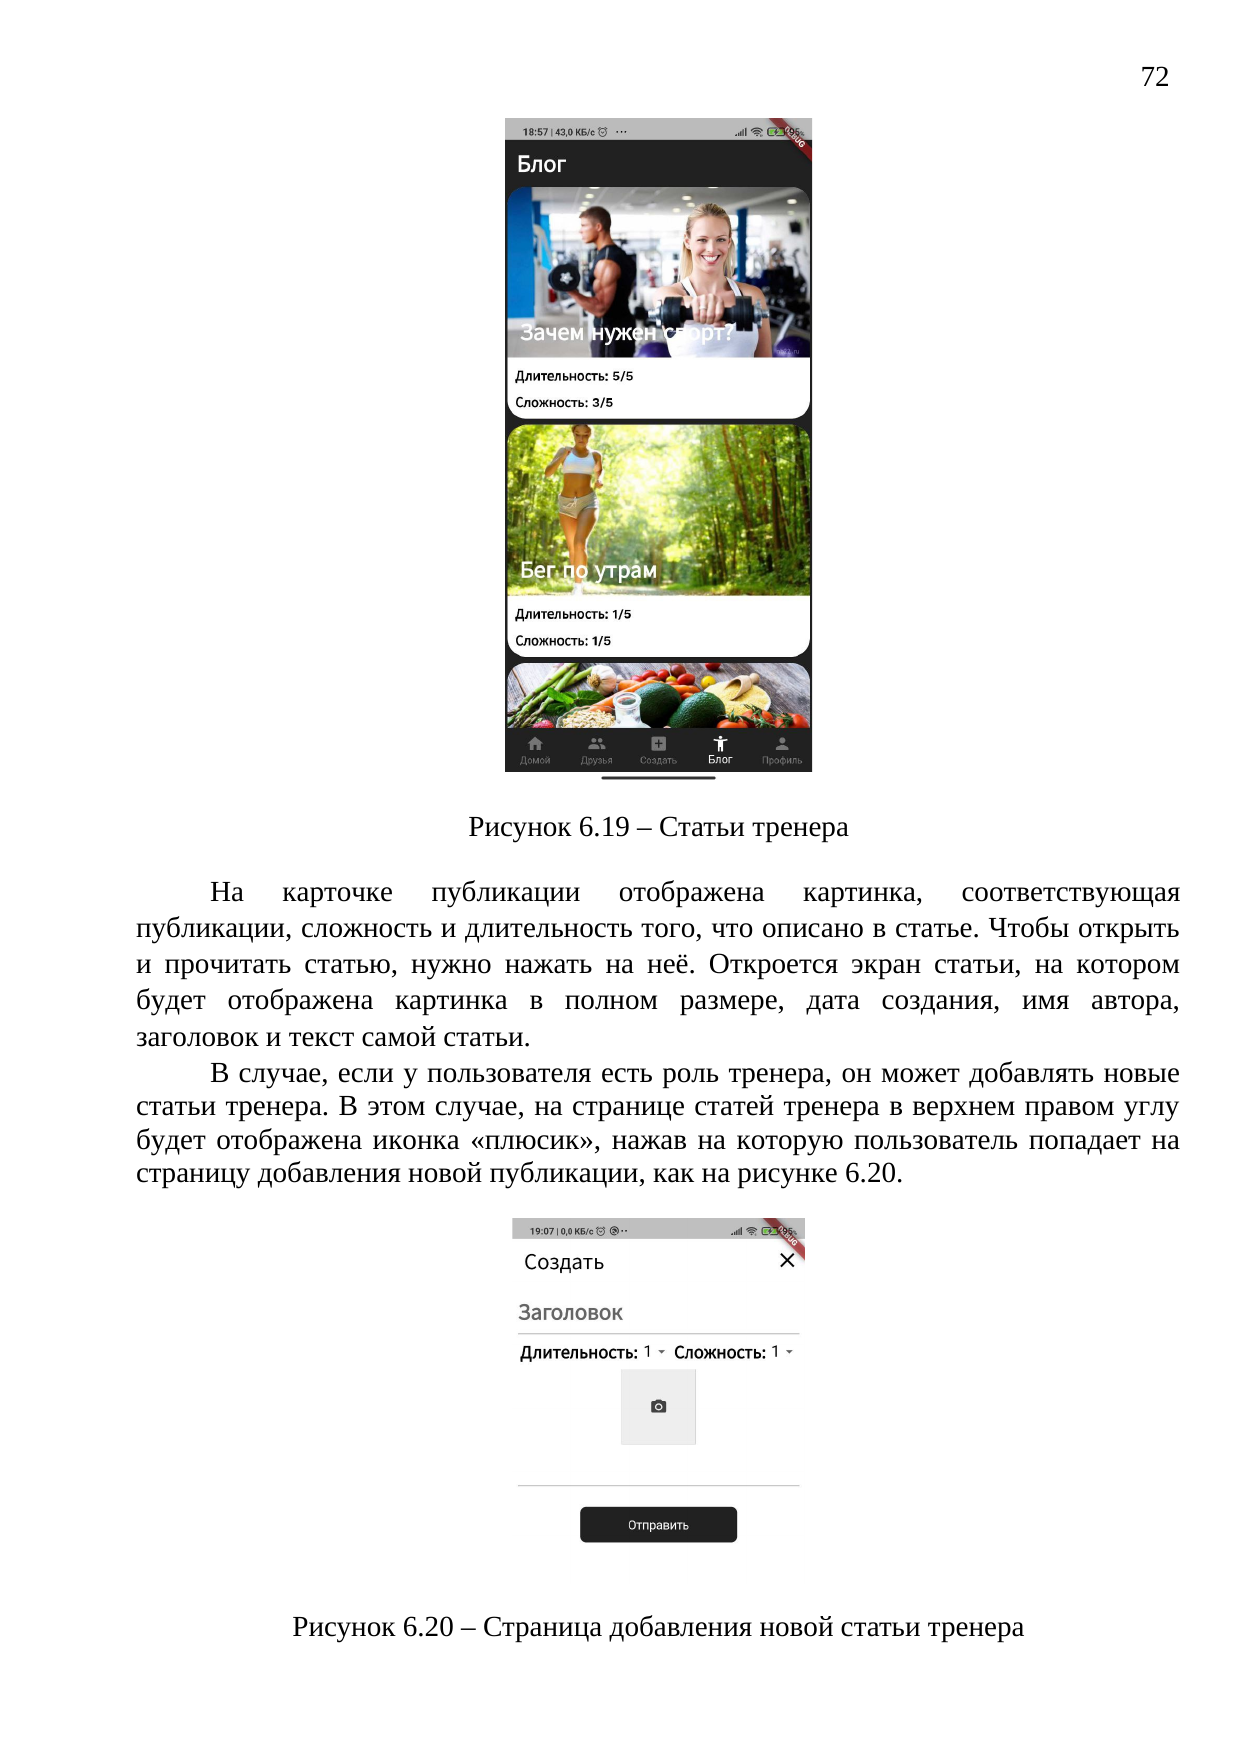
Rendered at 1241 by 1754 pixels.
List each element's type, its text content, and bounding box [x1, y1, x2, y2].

text В случае, если у пользователя есть роль тренера, он может добавлять новые статьи тренера. В этом случае, на странице статей тренера в верхнем правом углу будет отображена иконка «плюсик», нажав на которую пользователь попадает на страницу добавления новой публикации, как на рисунке 6.20. [136, 1055, 1181, 1189]
title Рисунок 6.20 – Страница добавления новой статьи тренера [136, 1609, 1181, 1642]
text На карточке публикации отображена картинка, соответствующая публикации, сложность и длительность того, что описано в статье. Чтобы открыть и прочитать статью, нужно нажать на неё. Откроется экран статьи, на котором будет отображена картинка в полном размере, дата создания, имя автора, заголовок и текст самой статьи. [136, 874, 1181, 1052]
picture [512, 1218, 805, 1584]
picture [505, 118, 813, 784]
title Рисунок 6.19 – Статьи тренера [136, 809, 1181, 842]
